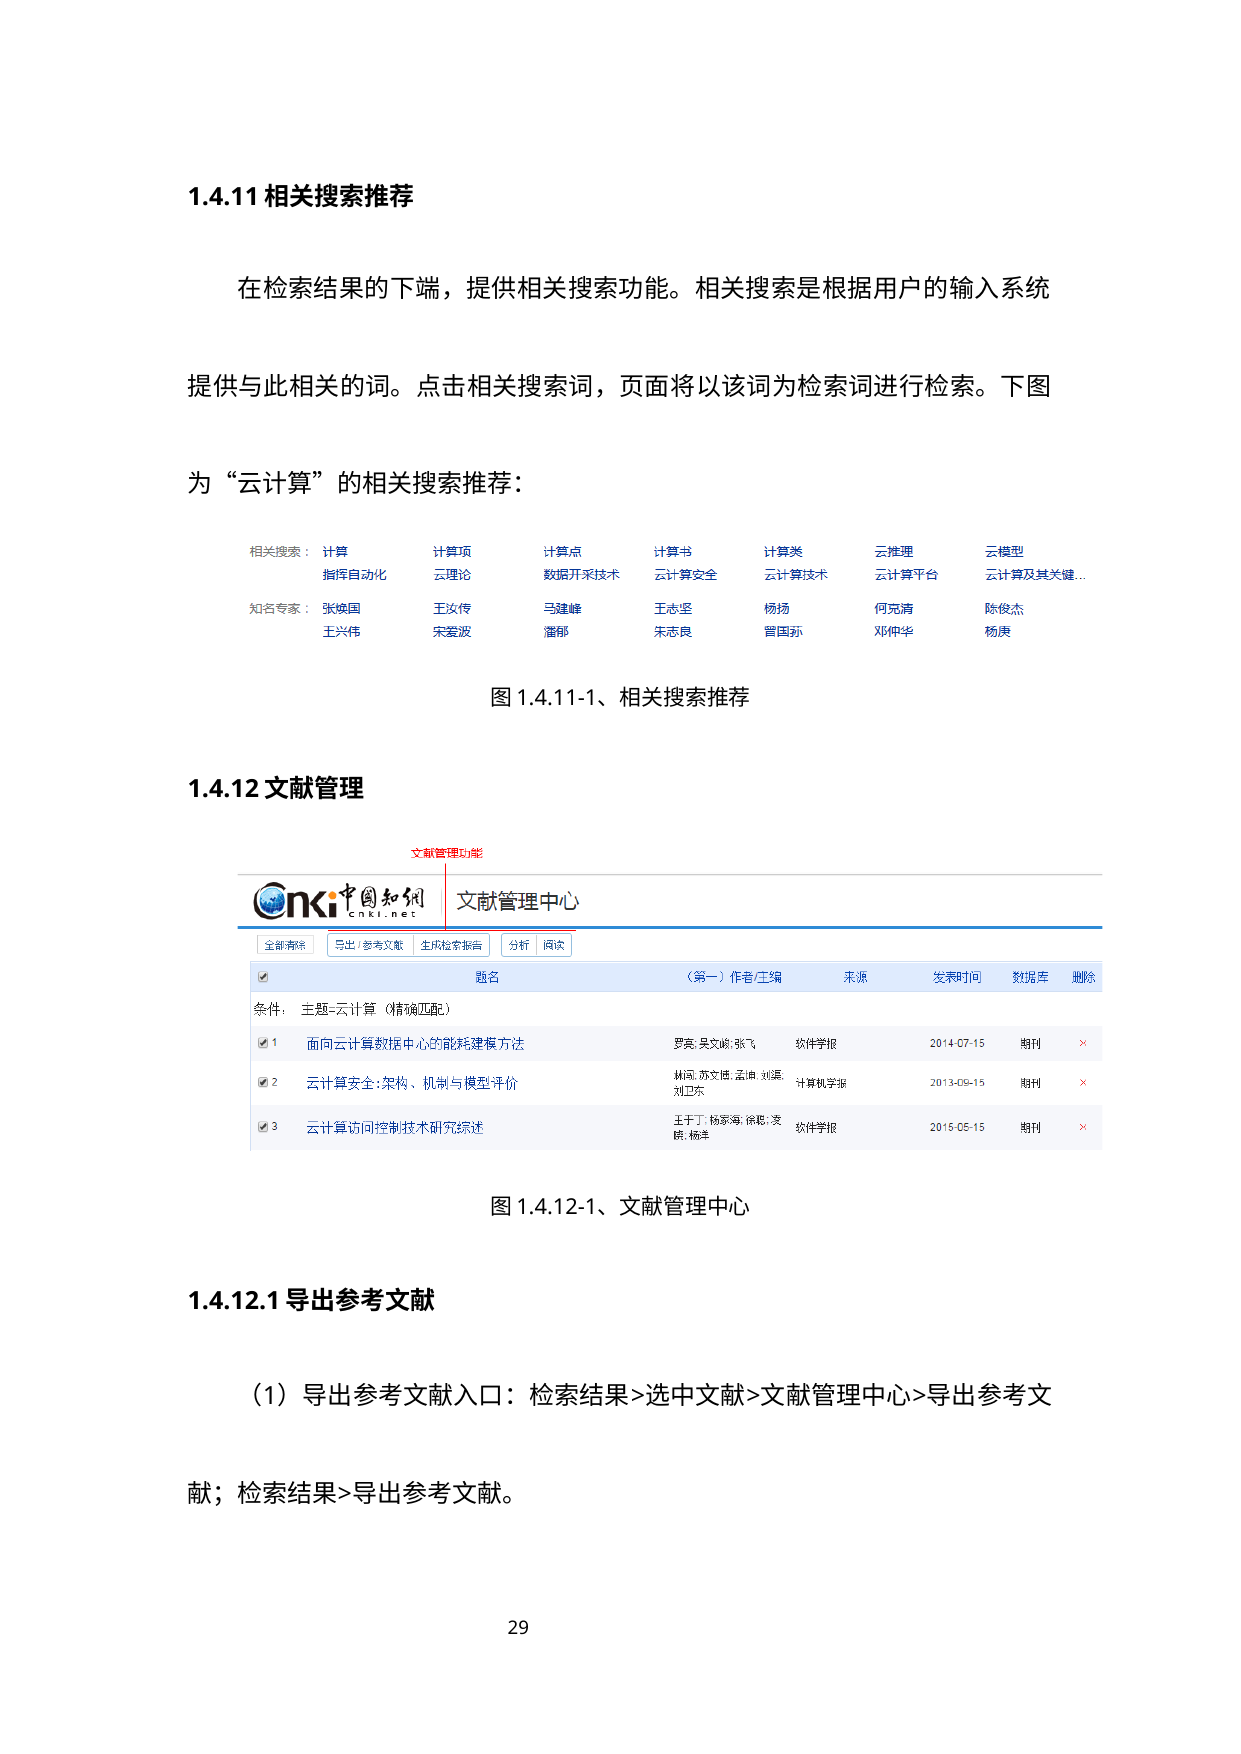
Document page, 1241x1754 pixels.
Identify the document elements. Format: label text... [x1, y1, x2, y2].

subtitle 1.4.11相关搜索推荐 [187, 162, 1053, 227]
subtitle 1.4.12.1导出参考文献 [187, 1266, 1053, 1331]
text （1）导出参考文献入口：检索结果>选中文献>文献管理中心>导出参考文献；检索结果>导出参考文献。 [187, 1361, 1053, 1524]
text 图1.4.11-1、相关搜索推荐 [187, 679, 1053, 712]
text 在检索结果的下端，提供相关搜索功能。相关搜索是根据用户的输入系统提供与此相关的词。点击相关搜索词，页面将以该词为检索词进行检索。下图为“云计算”的相关搜索推荐： [187, 254, 1053, 514]
subtitle 1.4.12文献管理 [187, 754, 1053, 819]
text 图1.4.12-1、文献管理中心 [187, 1189, 1053, 1221]
picture [237, 846, 1103, 1151]
picture [237, 532, 1103, 648]
